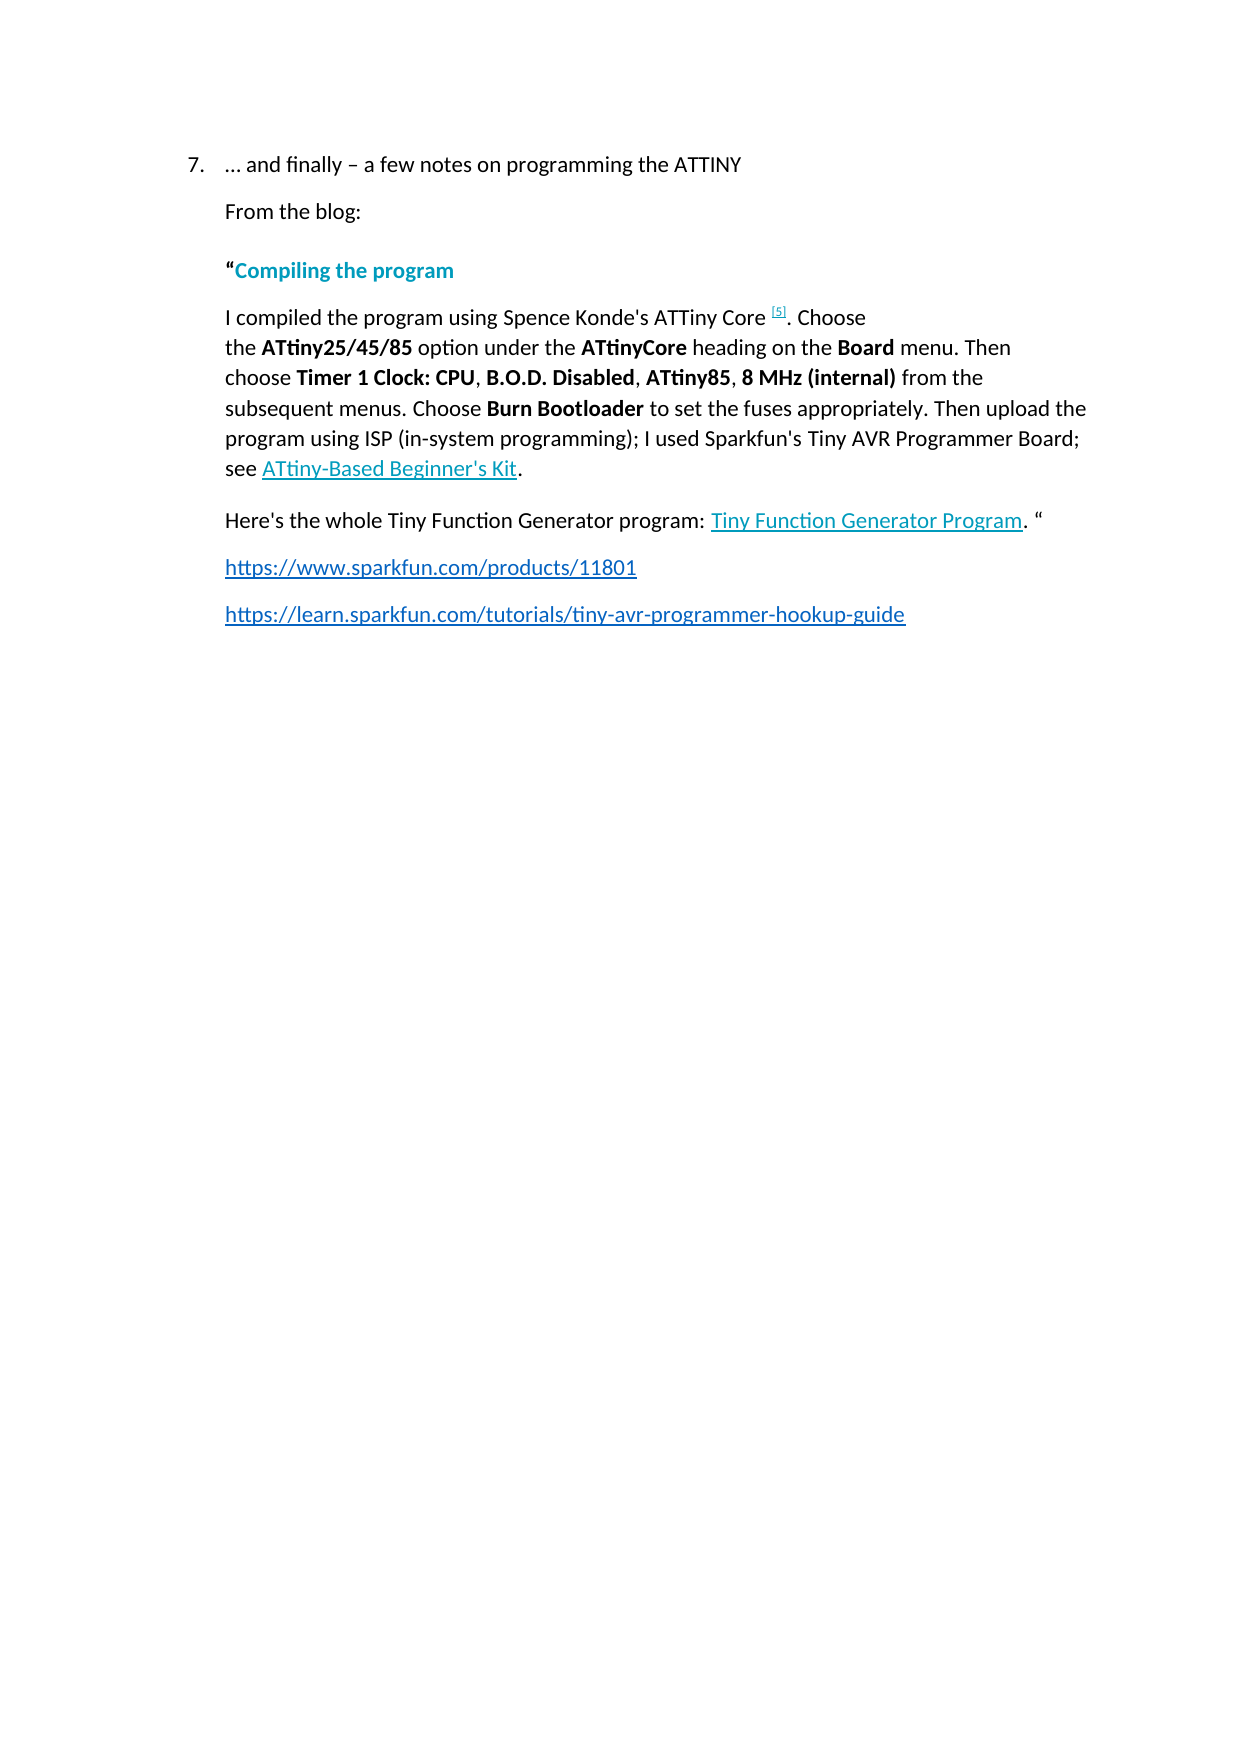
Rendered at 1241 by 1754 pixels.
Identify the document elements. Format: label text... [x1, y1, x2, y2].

subtitle “Compiling the program [225, 256, 1090, 284]
text https://www.sparkfun.com/products/11801 [150, 553, 1090, 581]
list … and finally – a few notes on programming the ATTINY [187, 150, 1090, 178]
list https://learn.sparkfun.com/tutorials/tiny-avr-programmer-hookup-guide [225, 600, 1090, 628]
text I compiled the program using Spence Konde's ATTiny Core [5]. Choose the ATtiny25/45/85 option under the ATtinyCore heading on the Board menu. Then choose Timer 1 Clock: CPU, B.O.D. Disabled, ATtiny85, 8 MHz (internal) from the subsequent menus. Choose Burn Bootloader to set the fuses appropriately. Then upload the program using ISP (in-system programming); I used Sparkfun's Tiny AVR Programmer Board; see ATtiny-Based Beginner's Kit. [225, 303, 1090, 482]
text Here's the whole Tiny Function Generator program: Tiny Function Generator Program. “ [225, 506, 1090, 534]
text From the blog: [225, 197, 1090, 225]
